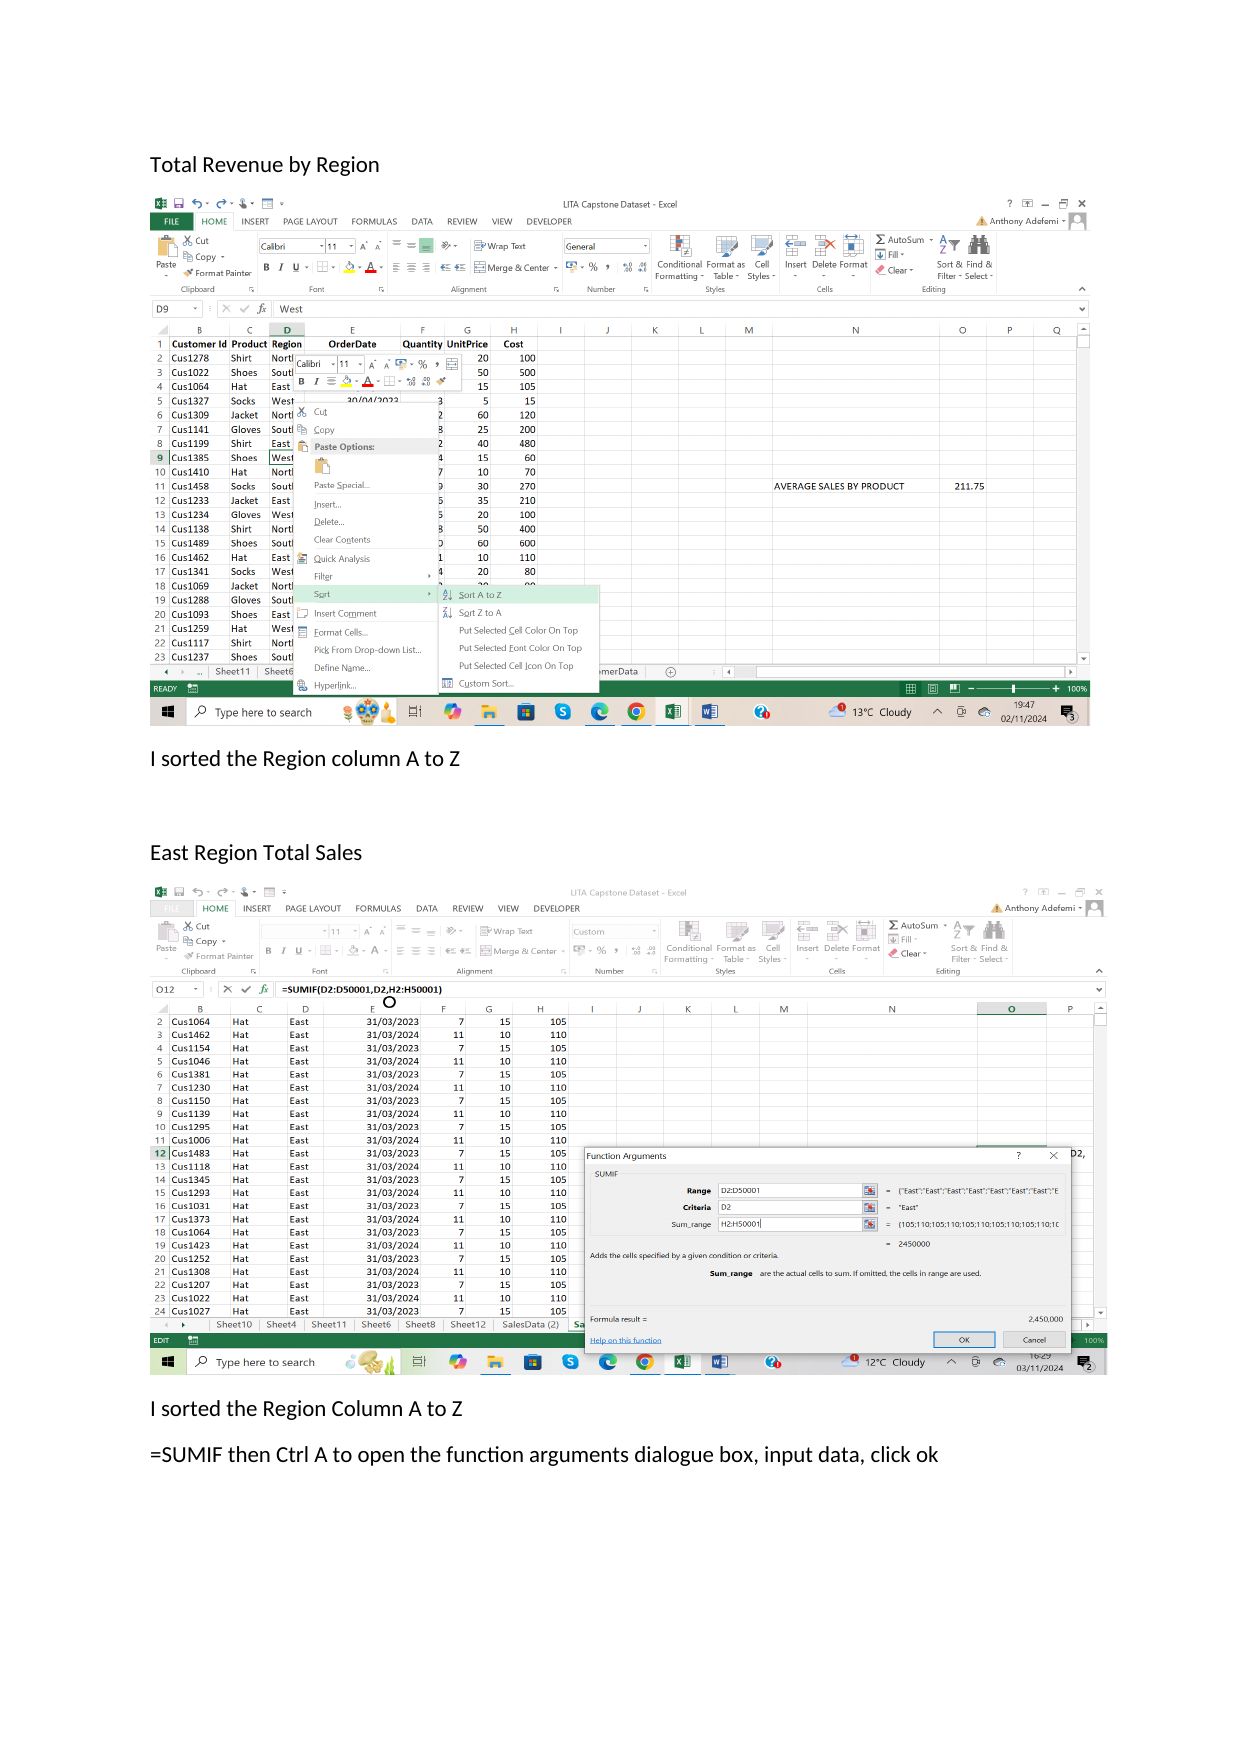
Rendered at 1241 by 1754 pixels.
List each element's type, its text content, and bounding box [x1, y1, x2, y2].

text Total Revenue by Region [150, 150, 1090, 178]
text I sorted the Region Column A to Z [150, 1394, 1090, 1422]
text =SUMIF then Ctrl A to open the function arguments dialogue box, input data, click ok [150, 1441, 1090, 1468]
picture [150, 196, 1091, 726]
text I sorted the Region column A to Z [150, 744, 1090, 773]
picture [150, 885, 1108, 1375]
text East Region Total Sales [150, 838, 1090, 866]
